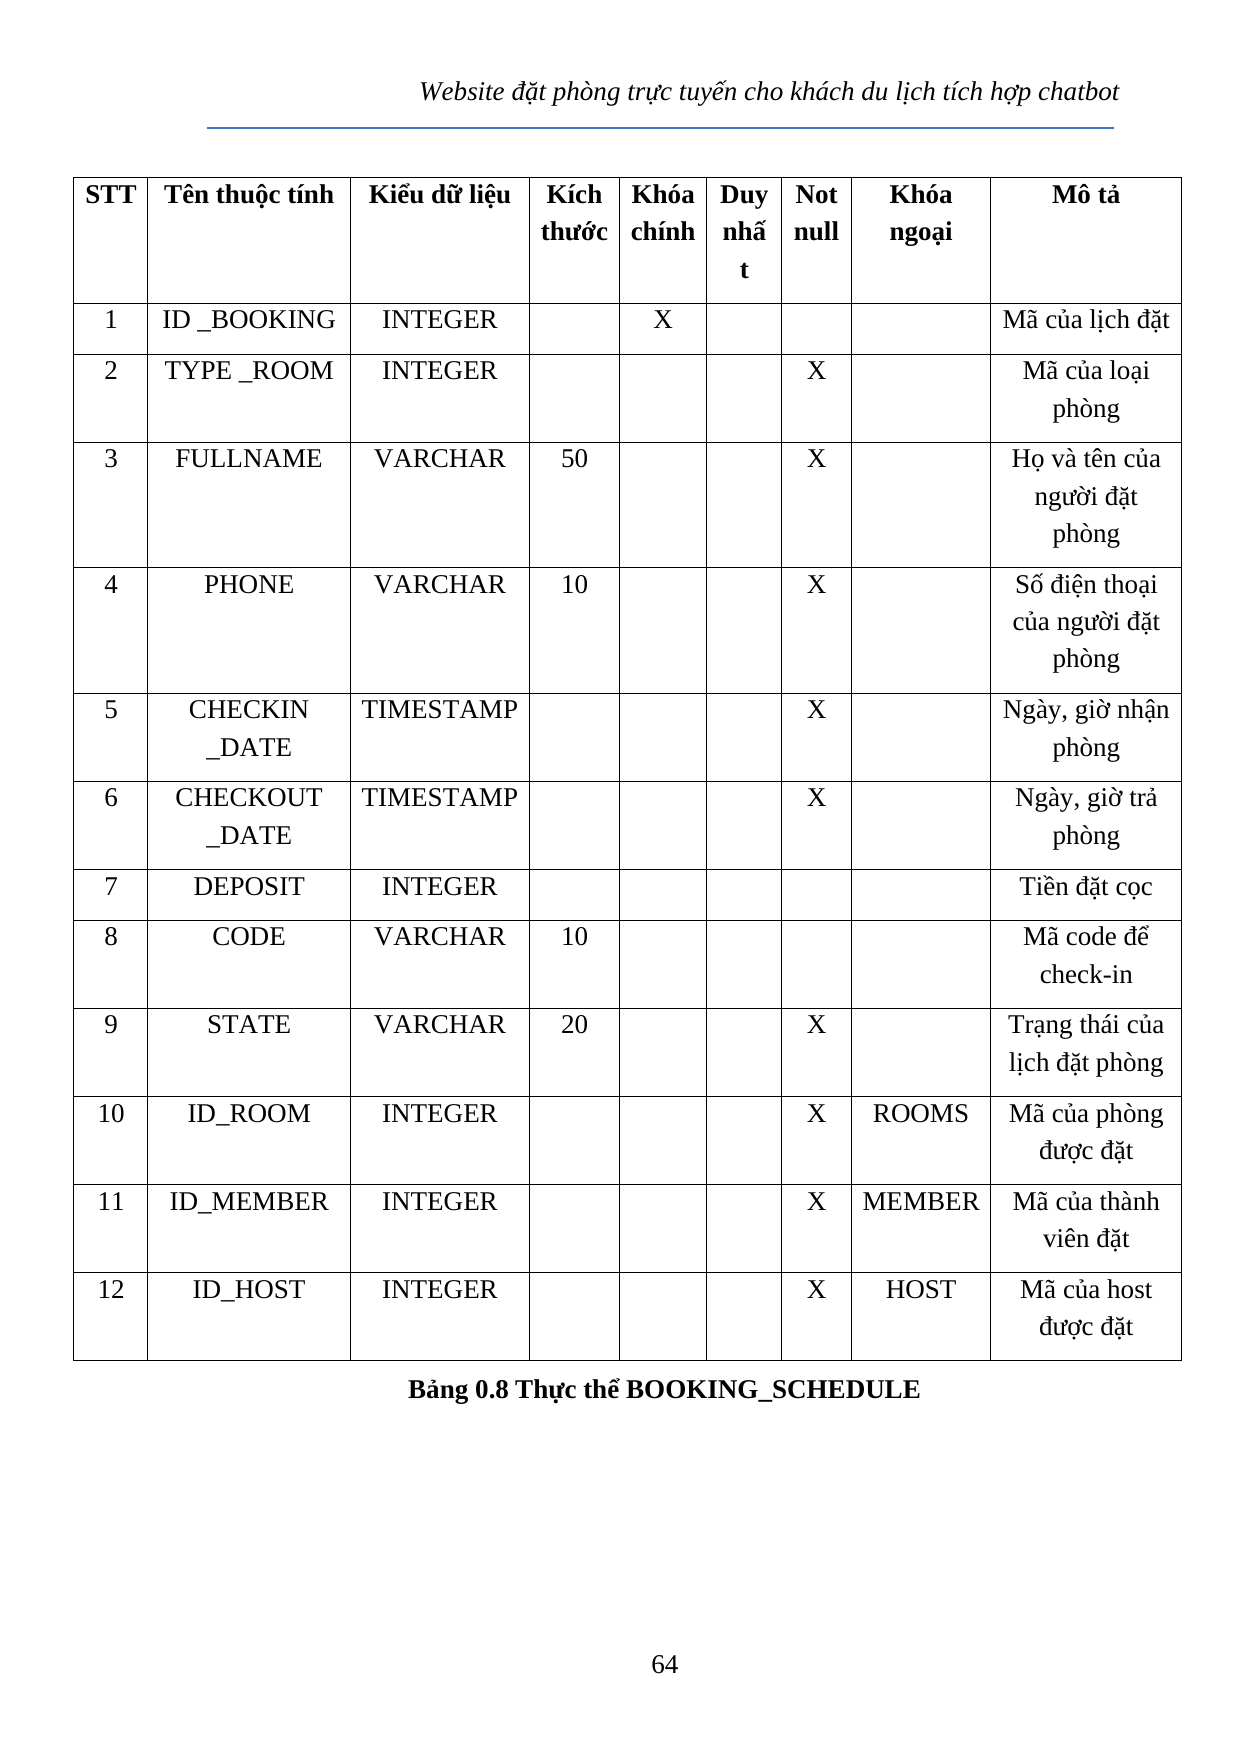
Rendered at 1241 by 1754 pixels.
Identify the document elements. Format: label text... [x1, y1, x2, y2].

table_cell Trạng thái của lịch đặt phòng [991, 1009, 1181, 1096]
table_cell [620, 694, 706, 781]
table_cell INTEGER [351, 1097, 529, 1184]
table_cell X [620, 304, 706, 353]
table_cell [707, 568, 781, 692]
table_cell 10 [74, 1097, 147, 1184]
table_cell ID _BOOKING [148, 304, 350, 353]
table_cell DEPOSIT [148, 870, 350, 919]
table_cell 10 [530, 568, 619, 692]
table_cell [782, 304, 851, 353]
table_cell ID_ROOM [148, 1097, 350, 1184]
table_header Not null [782, 178, 851, 303]
table_cell 20 [530, 1009, 619, 1096]
table_cell [530, 304, 619, 353]
table_cell [707, 1097, 781, 1184]
table_cell [620, 782, 706, 869]
table_header Kiểu dữ liệu [351, 178, 529, 303]
table_cell [852, 568, 990, 692]
table_cell 12 [74, 1273, 147, 1360]
table_cell X [782, 1009, 851, 1096]
table_cell [530, 355, 619, 442]
table_cell [620, 921, 706, 1008]
table_cell 4 [74, 568, 147, 692]
table_cell X [782, 355, 851, 442]
table_cell [530, 870, 619, 919]
table_cell Số điện thoại của người đặt phòng [991, 568, 1181, 692]
table_cell 9 [74, 1009, 147, 1096]
table_cell INTEGER [351, 870, 529, 919]
table_cell [707, 1009, 781, 1096]
table_cell X [782, 443, 851, 567]
table_cell VARCHAR [351, 443, 529, 567]
table_cell Mã của thành viên đặt [991, 1185, 1181, 1272]
table_cell HOST [852, 1273, 990, 1360]
table_header Duy nhất [707, 178, 781, 303]
table_cell [707, 304, 781, 353]
table_cell TIMESTAMP [351, 694, 529, 781]
table_cell CHECKIN _DATE [148, 694, 350, 781]
table_cell 7 [74, 870, 147, 919]
table_cell [530, 1185, 619, 1272]
table_cell [620, 870, 706, 919]
table_cell [782, 870, 851, 919]
table_cell X [782, 694, 851, 781]
table_cell ID_HOST [148, 1273, 350, 1360]
table_cell [852, 1009, 990, 1096]
table_cell [620, 1097, 706, 1184]
table_cell [707, 1185, 781, 1272]
table_cell TYPE _ROOM [148, 355, 350, 442]
table_cell [620, 1185, 706, 1272]
table_header Mô tả [991, 178, 1181, 303]
table_header Tên thuộc tính [148, 178, 350, 303]
table_header STT [74, 178, 147, 303]
table_cell FULLNAME [148, 443, 350, 567]
table_cell Tiền đặt cọc [991, 870, 1181, 919]
table_cell CHECKOUT _DATE [148, 782, 350, 869]
table_cell [852, 443, 990, 567]
table_cell 50 [530, 443, 619, 567]
table_cell [620, 443, 706, 567]
table_cell PHONE [148, 568, 350, 692]
table_cell [852, 782, 990, 869]
table_cell INTEGER [351, 355, 529, 442]
table_cell [530, 782, 619, 869]
table_cell Họ và tên của người đặt phòng [991, 443, 1181, 567]
table_cell X [782, 1185, 851, 1272]
table_cell [707, 443, 781, 567]
table_cell INTEGER [351, 1185, 529, 1272]
table_cell 10 [530, 921, 619, 1008]
table_cell 6 [74, 782, 147, 869]
table_cell [620, 355, 706, 442]
table_cell [707, 870, 781, 919]
table_cell ROOMS [852, 1097, 990, 1184]
table_cell [530, 1097, 619, 1184]
table_cell STATE [148, 1009, 350, 1096]
table_cell 11 [74, 1185, 147, 1272]
table_cell Mã của lịch đặt [991, 304, 1181, 353]
table_cell [707, 355, 781, 442]
table_cell [852, 921, 990, 1008]
table_cell INTEGER [351, 1273, 529, 1360]
table_cell [852, 355, 990, 442]
table_cell [620, 568, 706, 692]
table_header Khóa ngoại [852, 178, 990, 303]
table_cell 5 [74, 694, 147, 781]
table_cell Ngày, giờ trả phòng [991, 782, 1181, 869]
table_cell MEMBER [852, 1185, 990, 1272]
table_cell X [782, 568, 851, 692]
table_header Khóa chính [620, 178, 706, 303]
table_cell [852, 870, 990, 919]
table_cell [530, 1273, 619, 1360]
table_cell [620, 1273, 706, 1360]
table_cell X [782, 1097, 851, 1184]
table_cell [782, 921, 851, 1008]
table_cell VARCHAR [351, 568, 529, 692]
table_cell TIMESTAMP [351, 782, 529, 869]
table_header Kích thước [530, 178, 619, 303]
table_cell 2 [74, 355, 147, 442]
table_cell [707, 782, 781, 869]
table_cell Ngày, giờ nhận phòng [991, 694, 1181, 781]
table_cell [707, 694, 781, 781]
table_cell [707, 1273, 781, 1360]
table_cell 1 [74, 304, 147, 353]
table_cell VARCHAR [351, 1009, 529, 1096]
table_cell X [782, 1273, 851, 1360]
table_cell 3 [74, 443, 147, 567]
table_cell [707, 921, 781, 1008]
table_cell [530, 694, 619, 781]
table_cell Mã của phòng được đặt [991, 1097, 1181, 1184]
table_cell [852, 694, 990, 781]
table_cell Mã của host được đặt [991, 1273, 1181, 1360]
table_cell VARCHAR [351, 921, 529, 1008]
table_cell [852, 304, 990, 353]
table_cell CODE [148, 921, 350, 1008]
table_cell 8 [74, 921, 147, 1008]
table_cell ID_MEMBER [148, 1185, 350, 1272]
table_cell [620, 1009, 706, 1096]
table_cell Mã của loại phòng [991, 355, 1181, 442]
table_cell INTEGER [351, 304, 529, 353]
table_cell X [782, 782, 851, 869]
table_cell Mã code để check-in [991, 921, 1181, 1008]
